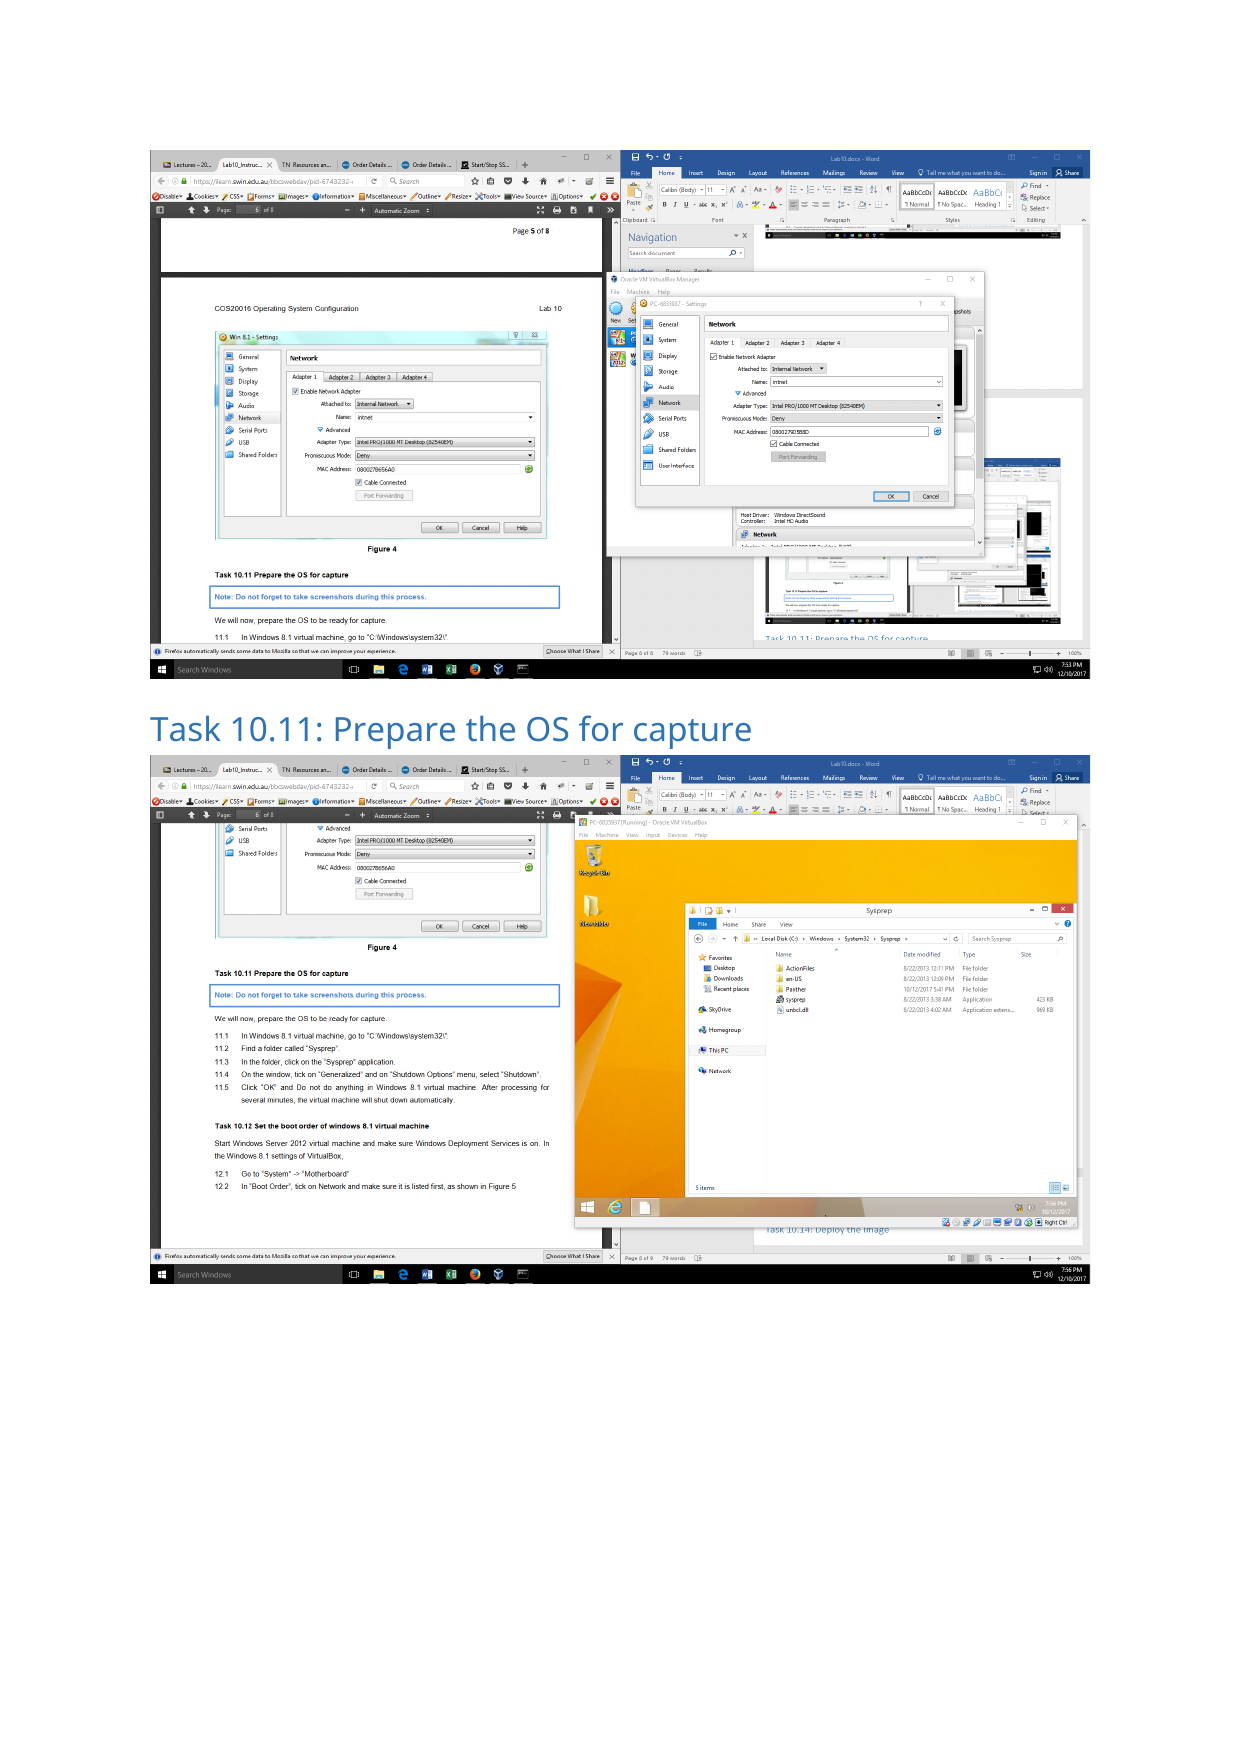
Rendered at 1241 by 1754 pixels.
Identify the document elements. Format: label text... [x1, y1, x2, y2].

picture [150, 150, 1091, 679]
picture [150, 755, 1091, 1284]
subtitle Task 10.11: Prepare the OS for capture [150, 706, 1090, 751]
